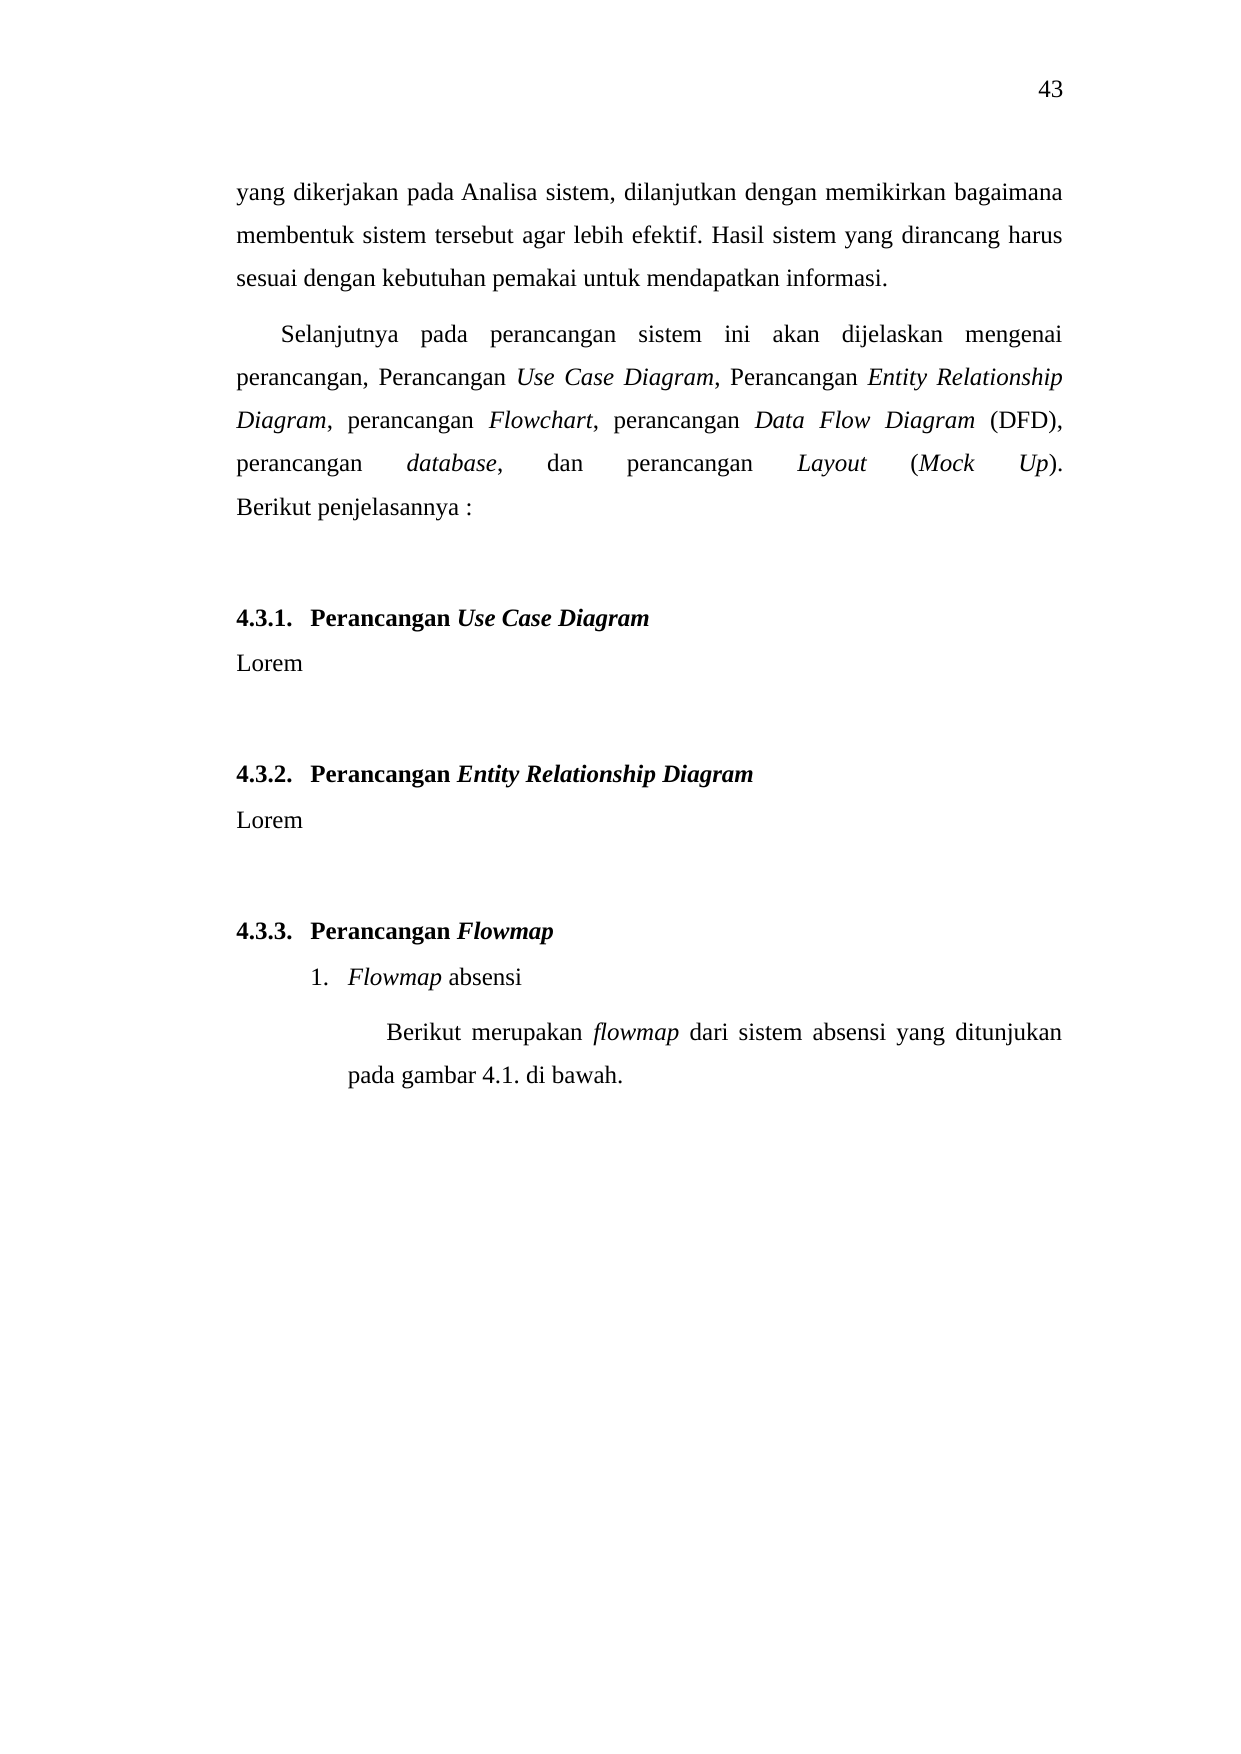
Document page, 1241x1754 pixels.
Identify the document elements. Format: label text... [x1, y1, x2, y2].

list Flowmap absensi [310, 962, 1063, 991]
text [236, 177, 1063, 292]
text Lorem [236, 648, 1063, 677]
text Perancangan Use Case Diagram [236, 603, 1063, 632]
text Perancangan Flowmap [236, 916, 1063, 945]
text Berikut merupakan flowmap dari sistem absensi yang ditunjukan pada gambar 4.1. di bawah. [348, 1017, 1063, 1089]
text Perancangan Entity Relationship Diagram [236, 759, 1063, 788]
text Selanjutnya pada perancangan sistem ini akan dijelaskan mengenai perancangan, Perancangan Use Case Diagram, Perancangan Entity Relationship Diagram, perancangan Flowchart, perancangan Data Flow Diagram (DFD), perancangan database, dan perancangan Layout (Mock Up). Berikut penjelasannya : [236, 319, 1063, 520]
text Lorem [236, 805, 1063, 834]
